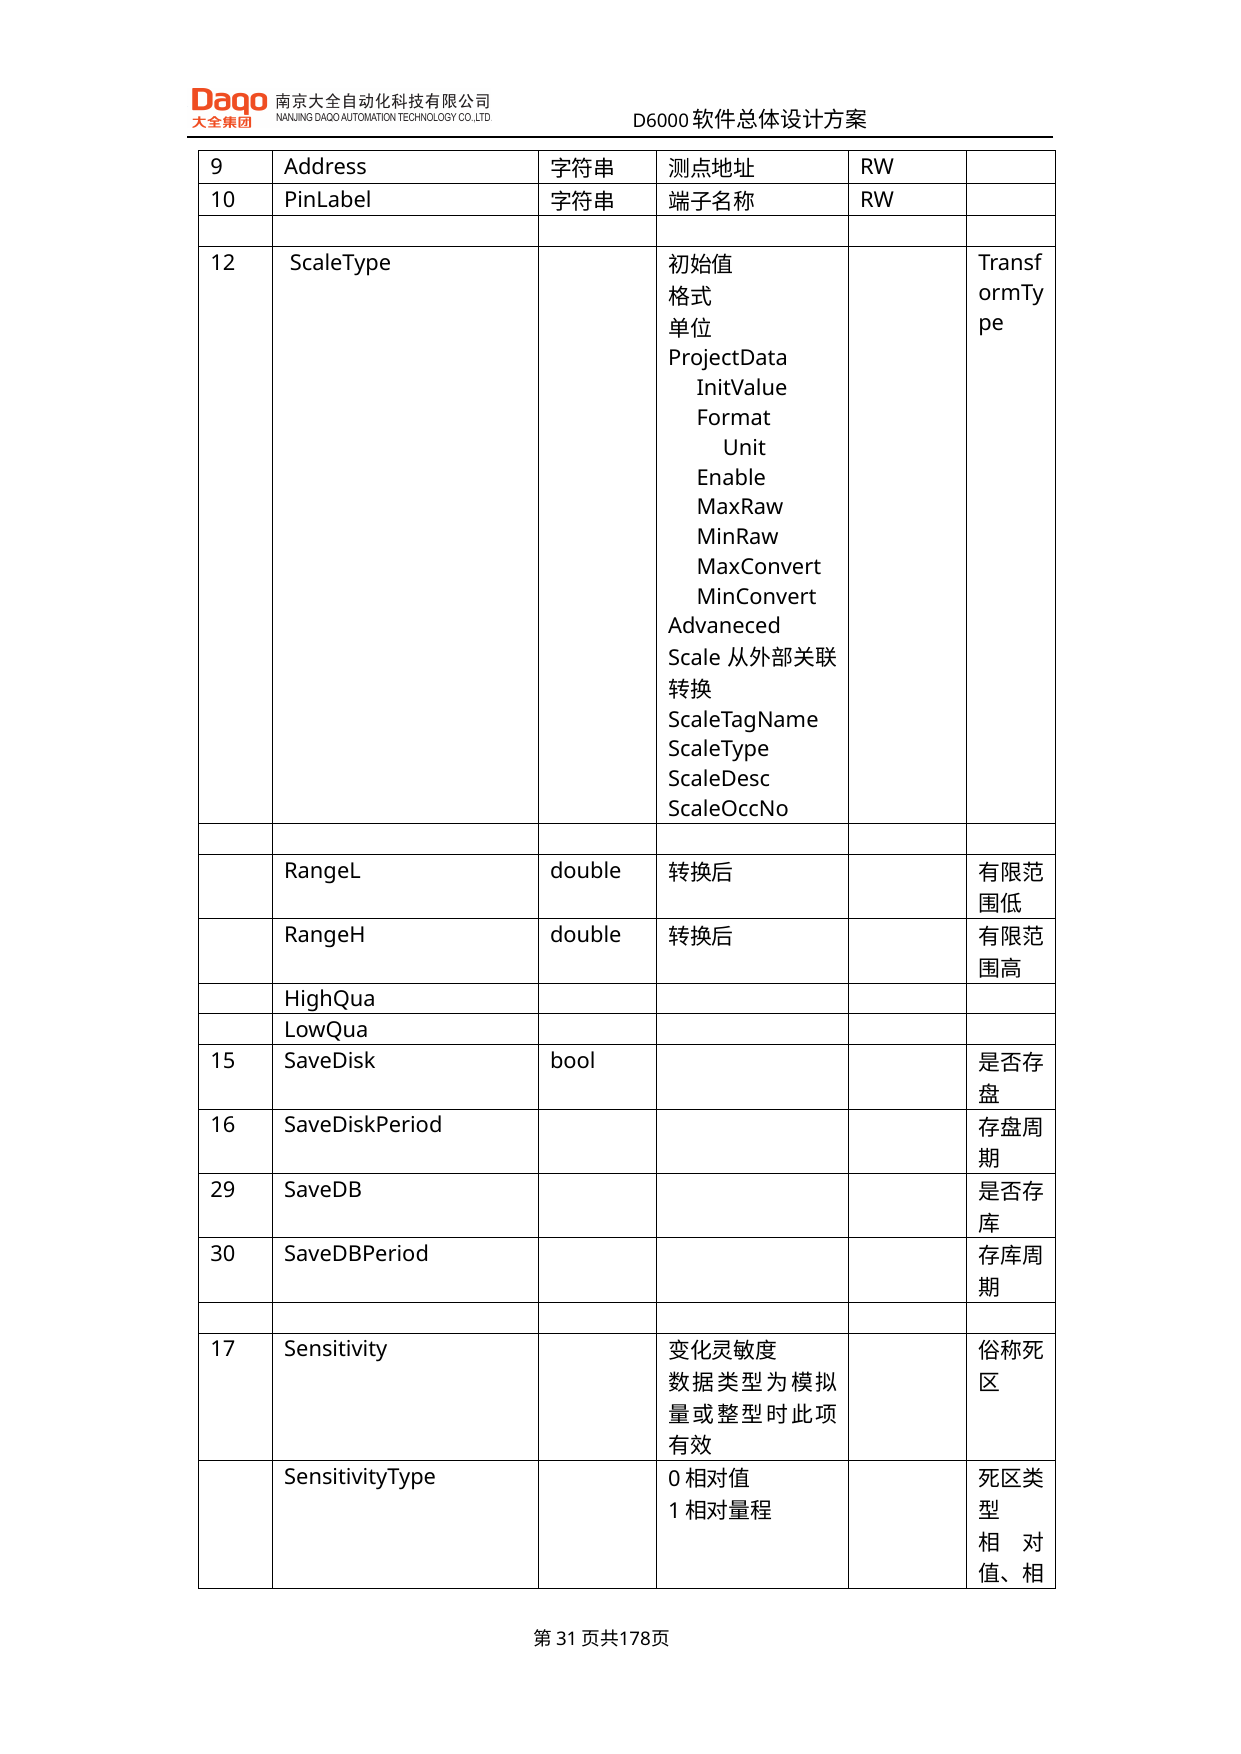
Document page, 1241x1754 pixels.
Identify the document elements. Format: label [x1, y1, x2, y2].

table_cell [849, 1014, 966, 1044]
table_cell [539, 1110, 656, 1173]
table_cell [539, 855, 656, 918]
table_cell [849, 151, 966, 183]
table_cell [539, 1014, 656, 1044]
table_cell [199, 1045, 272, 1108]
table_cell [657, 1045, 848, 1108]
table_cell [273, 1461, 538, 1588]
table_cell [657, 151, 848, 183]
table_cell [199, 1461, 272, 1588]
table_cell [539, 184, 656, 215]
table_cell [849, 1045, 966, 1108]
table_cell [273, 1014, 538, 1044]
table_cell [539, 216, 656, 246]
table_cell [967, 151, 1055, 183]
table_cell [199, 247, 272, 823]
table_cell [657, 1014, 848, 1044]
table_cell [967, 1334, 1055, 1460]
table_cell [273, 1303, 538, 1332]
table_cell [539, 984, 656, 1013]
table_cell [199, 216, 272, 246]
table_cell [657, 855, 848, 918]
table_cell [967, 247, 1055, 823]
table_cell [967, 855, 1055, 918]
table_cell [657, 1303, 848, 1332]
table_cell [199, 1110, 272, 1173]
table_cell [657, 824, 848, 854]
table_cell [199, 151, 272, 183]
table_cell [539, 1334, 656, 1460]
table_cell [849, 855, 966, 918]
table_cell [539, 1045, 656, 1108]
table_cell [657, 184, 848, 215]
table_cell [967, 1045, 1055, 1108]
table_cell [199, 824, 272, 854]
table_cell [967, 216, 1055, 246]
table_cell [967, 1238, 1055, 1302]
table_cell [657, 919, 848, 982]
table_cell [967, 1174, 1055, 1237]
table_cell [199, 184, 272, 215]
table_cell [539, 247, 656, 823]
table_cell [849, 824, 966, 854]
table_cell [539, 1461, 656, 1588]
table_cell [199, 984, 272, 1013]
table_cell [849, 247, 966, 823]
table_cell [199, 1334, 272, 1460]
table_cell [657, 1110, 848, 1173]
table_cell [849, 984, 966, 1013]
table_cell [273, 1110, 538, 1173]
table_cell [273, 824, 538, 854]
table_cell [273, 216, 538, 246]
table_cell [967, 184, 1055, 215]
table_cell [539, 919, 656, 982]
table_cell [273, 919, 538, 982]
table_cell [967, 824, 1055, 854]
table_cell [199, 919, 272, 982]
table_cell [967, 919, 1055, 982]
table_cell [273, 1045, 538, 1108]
picture [187, 88, 492, 128]
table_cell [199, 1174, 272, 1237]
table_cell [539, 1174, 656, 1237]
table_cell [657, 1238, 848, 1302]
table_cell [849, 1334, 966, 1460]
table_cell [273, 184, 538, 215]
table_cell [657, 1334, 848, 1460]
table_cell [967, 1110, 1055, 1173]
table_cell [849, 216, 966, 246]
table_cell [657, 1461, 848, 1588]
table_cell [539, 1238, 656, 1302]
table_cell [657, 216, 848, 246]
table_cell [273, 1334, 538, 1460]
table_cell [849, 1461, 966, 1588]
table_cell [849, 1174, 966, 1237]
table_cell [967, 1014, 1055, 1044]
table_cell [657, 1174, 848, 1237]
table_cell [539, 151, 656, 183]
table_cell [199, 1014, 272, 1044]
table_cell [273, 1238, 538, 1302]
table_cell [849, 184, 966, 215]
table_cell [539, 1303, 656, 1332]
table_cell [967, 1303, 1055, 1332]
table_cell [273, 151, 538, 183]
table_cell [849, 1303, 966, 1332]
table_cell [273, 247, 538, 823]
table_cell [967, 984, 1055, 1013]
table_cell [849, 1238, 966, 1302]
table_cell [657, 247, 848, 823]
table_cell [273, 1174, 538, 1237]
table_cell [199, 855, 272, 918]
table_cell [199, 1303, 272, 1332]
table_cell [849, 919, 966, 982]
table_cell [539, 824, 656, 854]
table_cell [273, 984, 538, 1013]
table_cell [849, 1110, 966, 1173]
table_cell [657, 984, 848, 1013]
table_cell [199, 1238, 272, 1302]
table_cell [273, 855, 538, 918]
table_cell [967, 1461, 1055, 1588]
